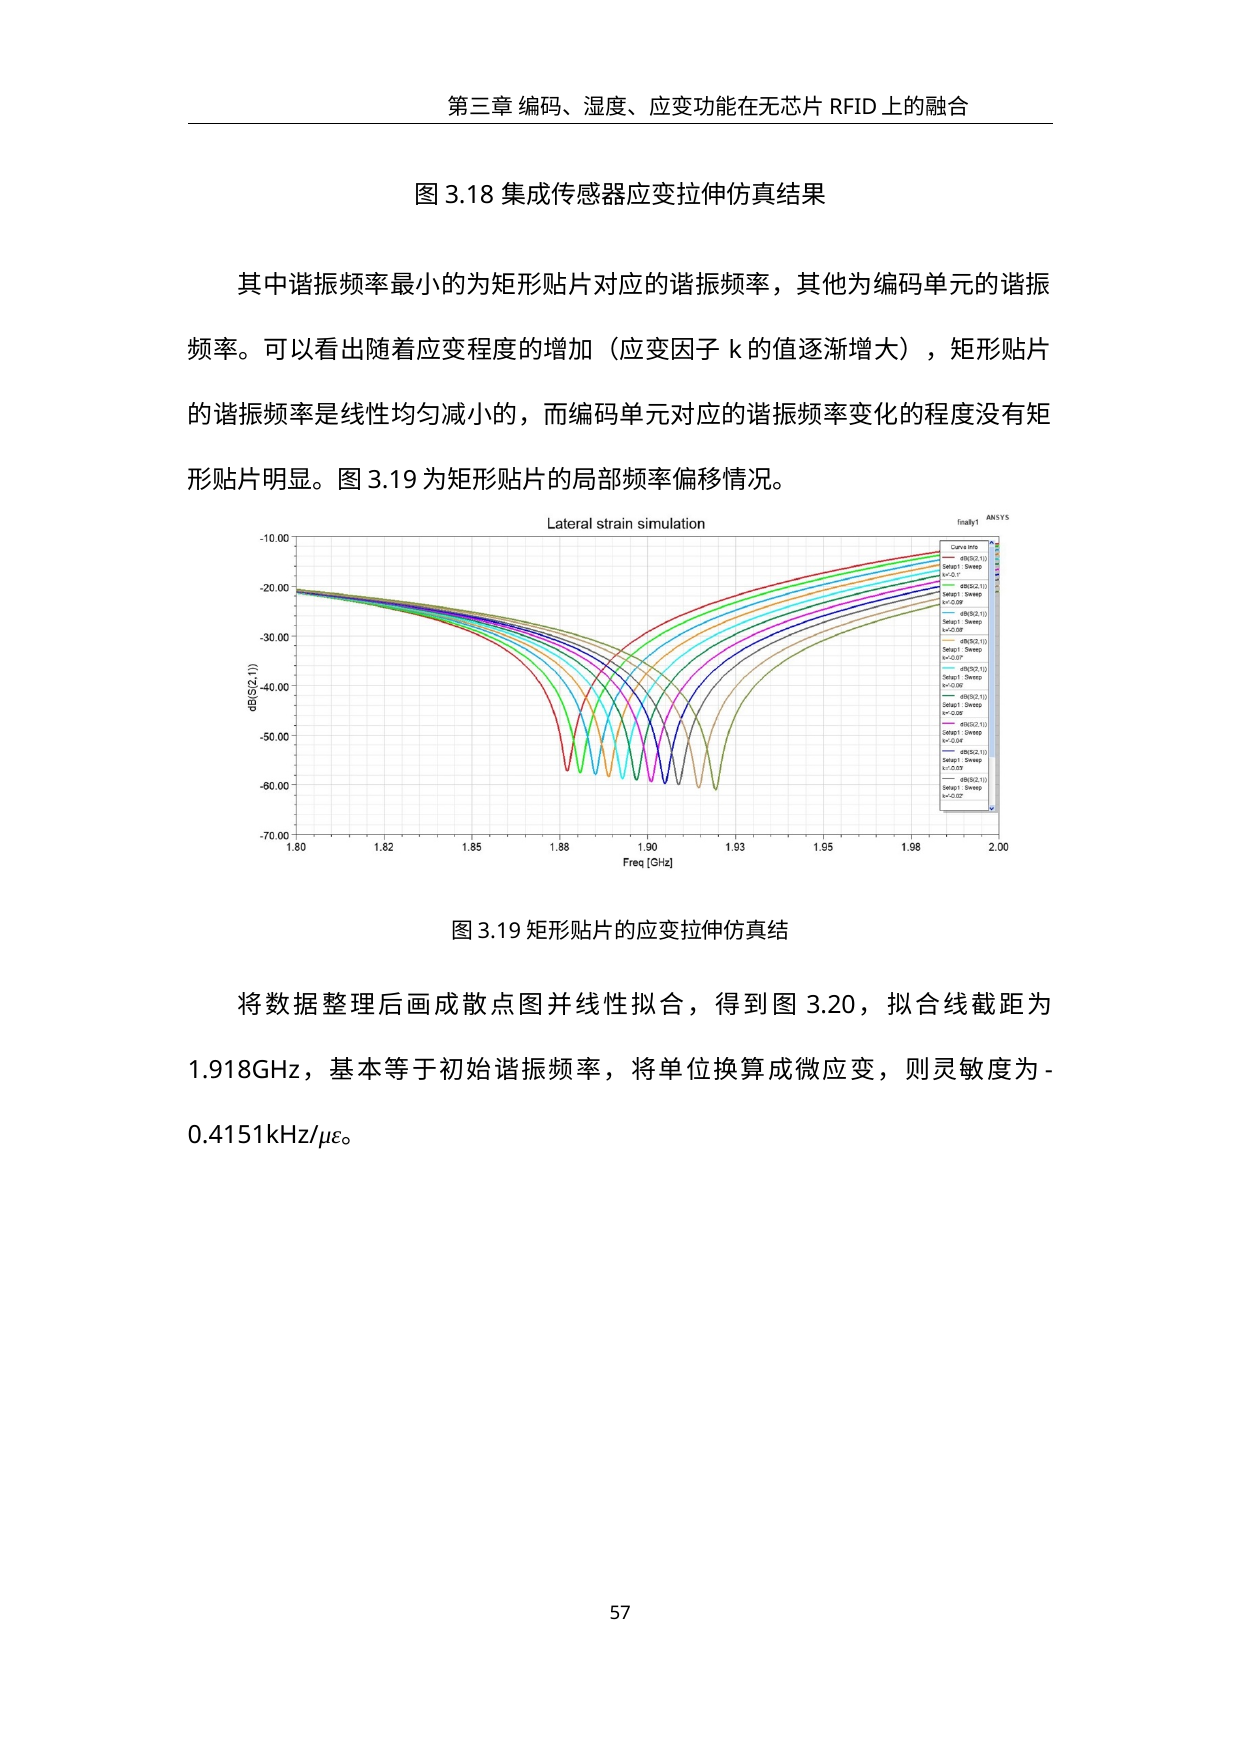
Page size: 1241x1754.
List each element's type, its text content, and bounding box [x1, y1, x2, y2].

text 图3.19 矩形贴片的应变拉伸仿真结 [187, 912, 1053, 945]
text 其中谐振频率最小的为矩形贴片对应的谐振频率，其他为编码单元的谐振频率。可以看出随着应变程度的增加（应变因子k的值逐渐增大），矩形贴片的谐振频率是线性均匀减小的，而编码单元对应的谐振频率变化的程度没有矩形贴片明显。图3.19为矩形贴片的局部频率偏移情况。 [187, 250, 1053, 510]
text 图3.18 集成传感器应变拉伸仿真结果 [187, 160, 1053, 225]
text 将数据整理后画成散点图并线性拟合，得到图3.20，拟合线截距为1.918GHz，基本等于初始谐振频率，将单位换算成微应变，则灵敏度为-0.4151kHz/με。 [187, 970, 1053, 1165]
picture [237, 509, 1016, 873]
